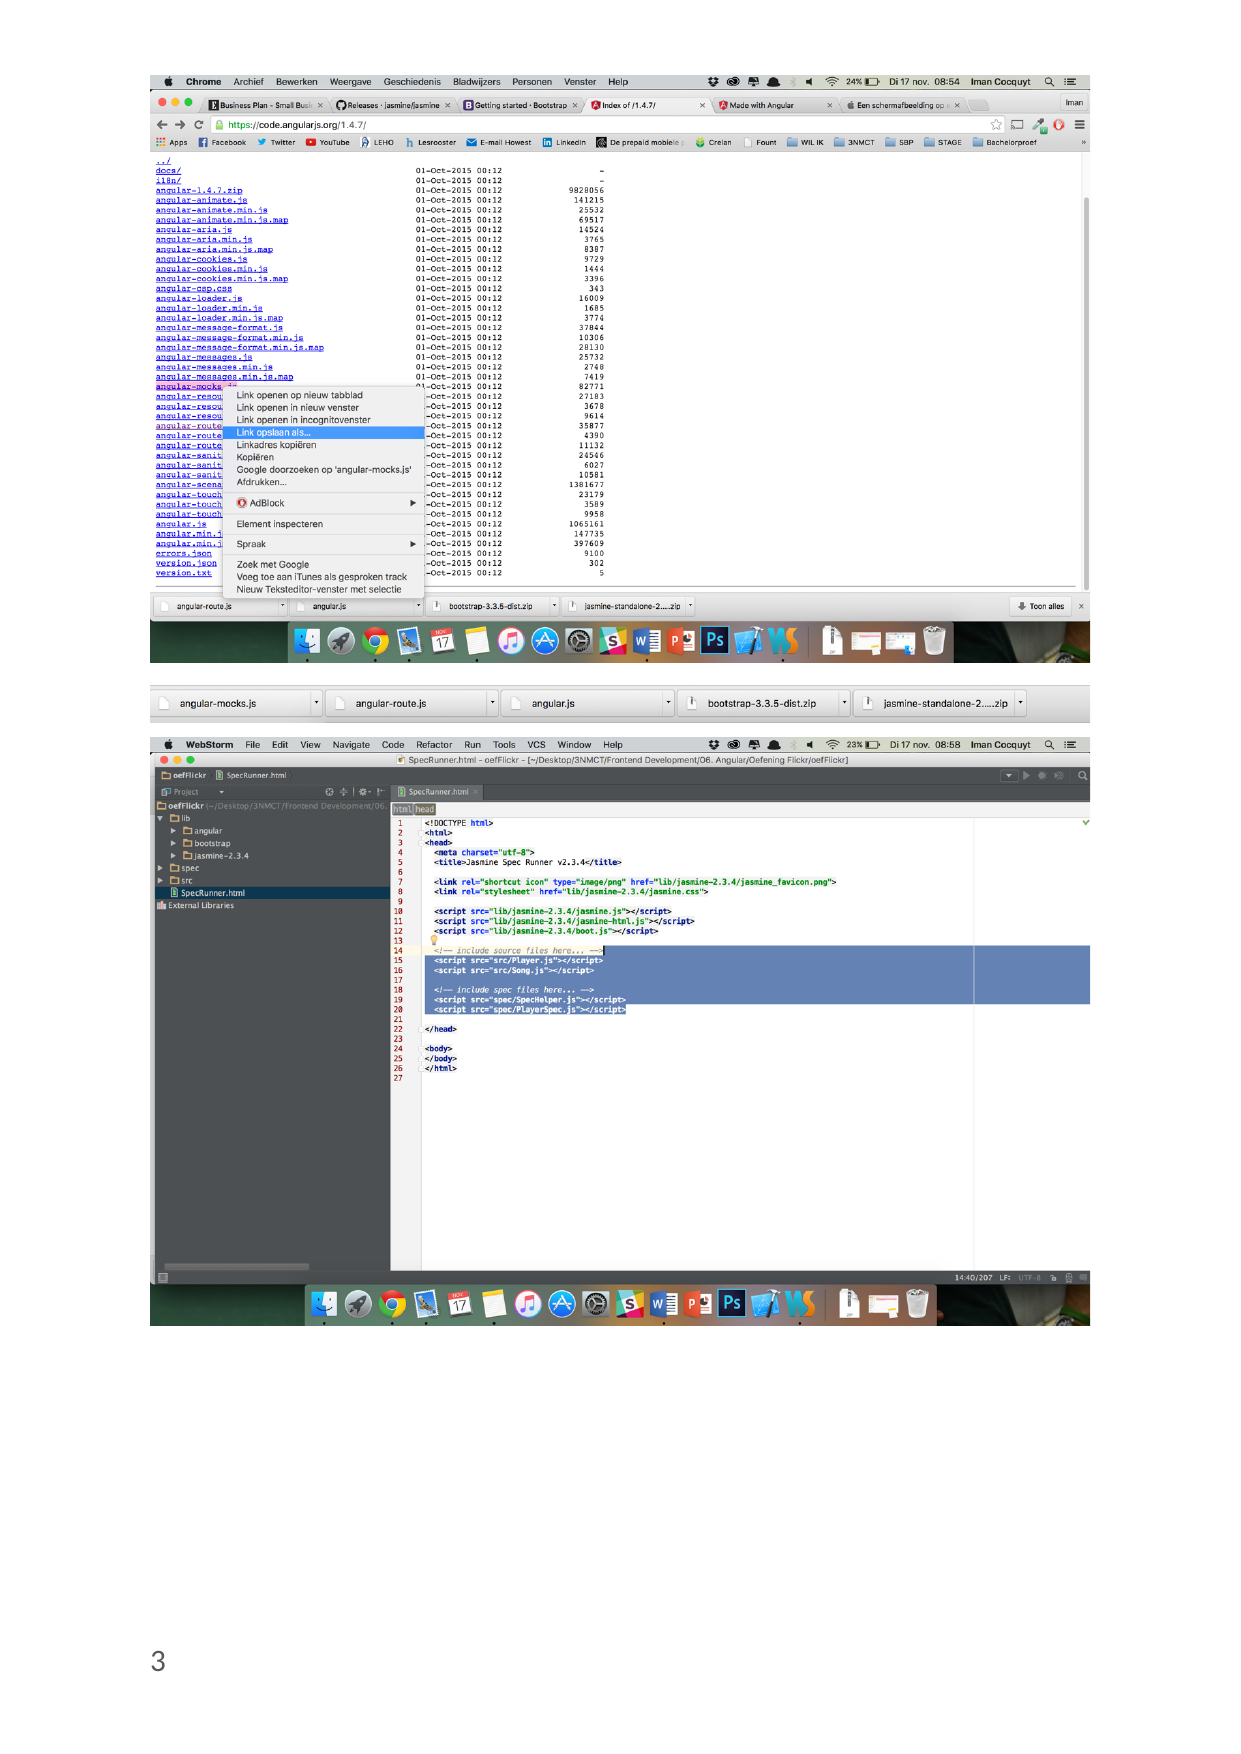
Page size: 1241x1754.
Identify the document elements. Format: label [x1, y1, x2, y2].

picture [150, 737, 1091, 1326]
picture [150, 75, 1091, 663]
picture [150, 678, 1091, 723]
